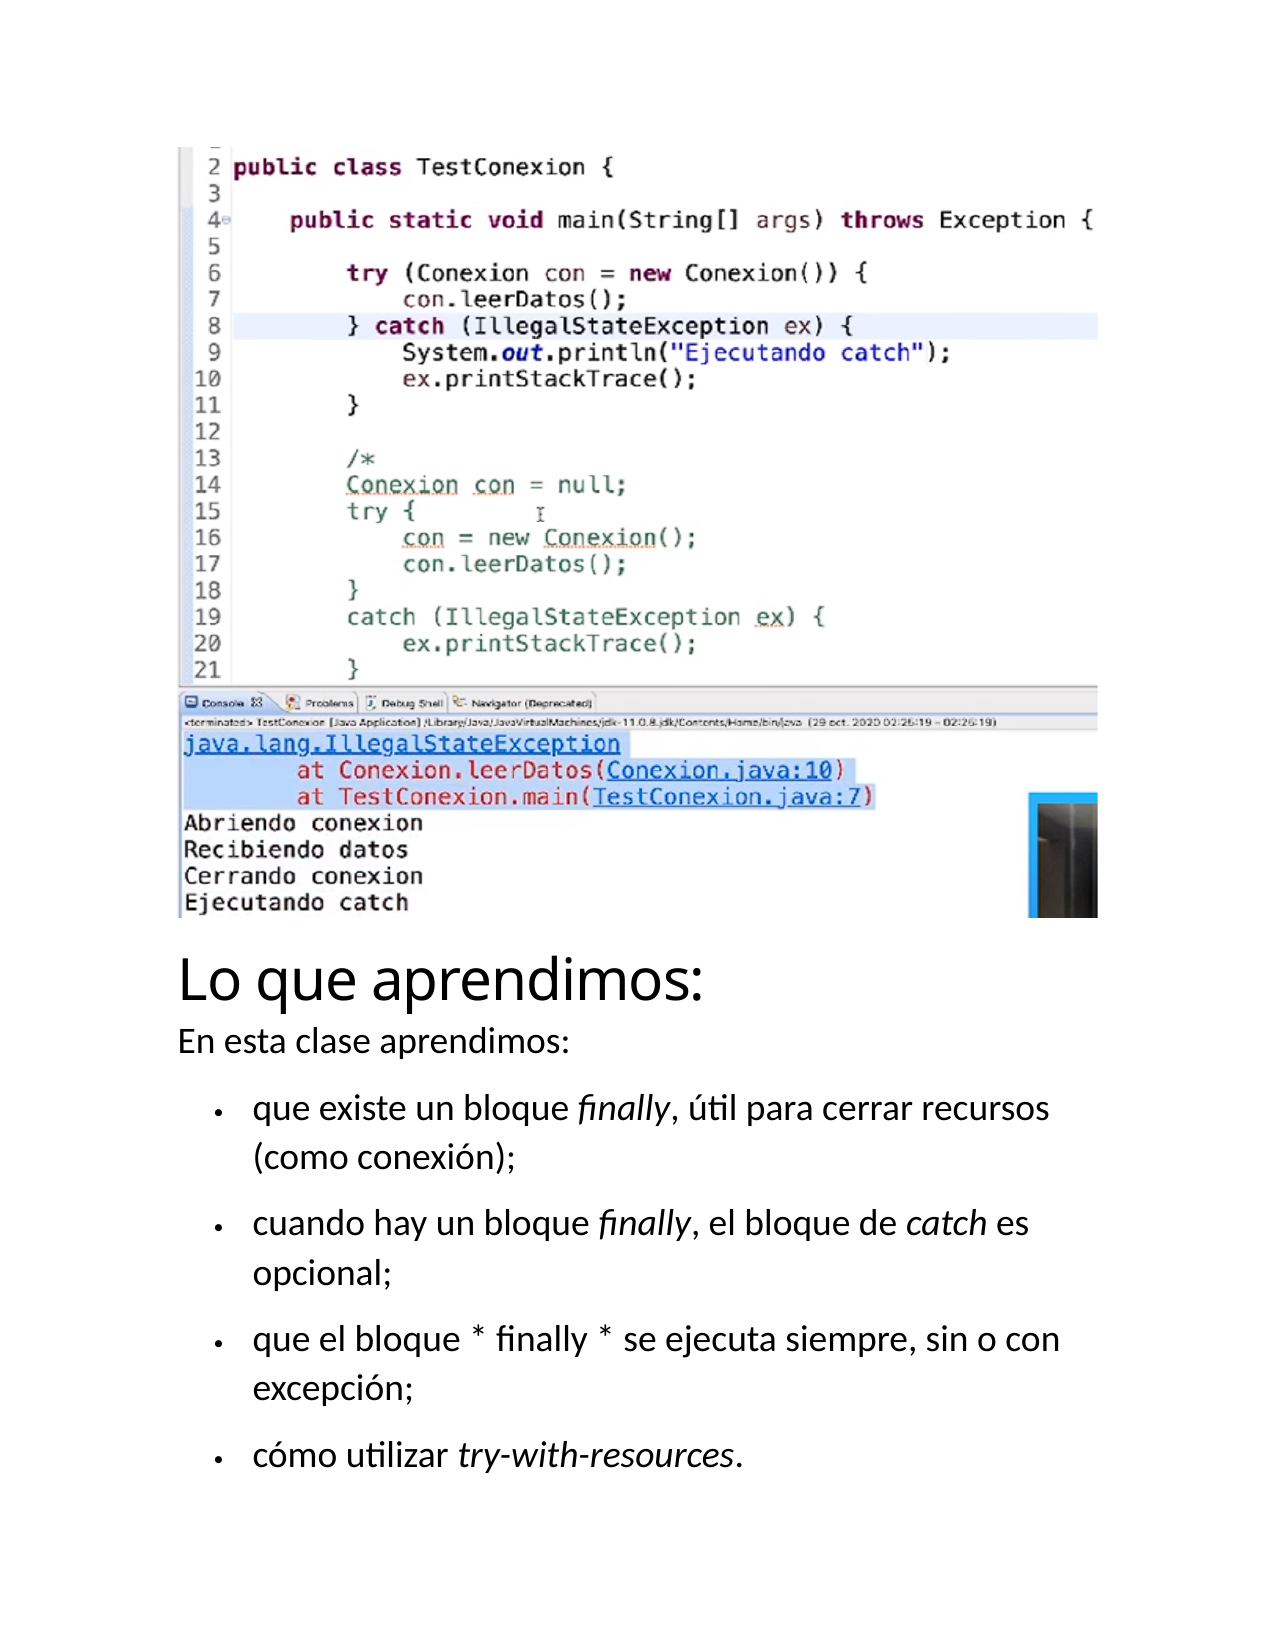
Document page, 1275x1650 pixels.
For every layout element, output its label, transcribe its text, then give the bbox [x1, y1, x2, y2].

list cómo utilizar try-with-resources. [215, 1431, 1098, 1476]
list que el bloque * finally * se ejecuta siempre, sin o con excepción; [215, 1315, 1098, 1410]
list que existe un bloque finally, útil para cerrar recursos (como conexión); [215, 1084, 1098, 1179]
picture [177, 147, 1098, 918]
title Lo que aprendimos: [177, 938, 1098, 1017]
list cuando hay un bloque finally, el bloque de catch es opcional; [215, 1199, 1098, 1294]
text En esta clase aprendimos: [177, 1017, 1098, 1063]
